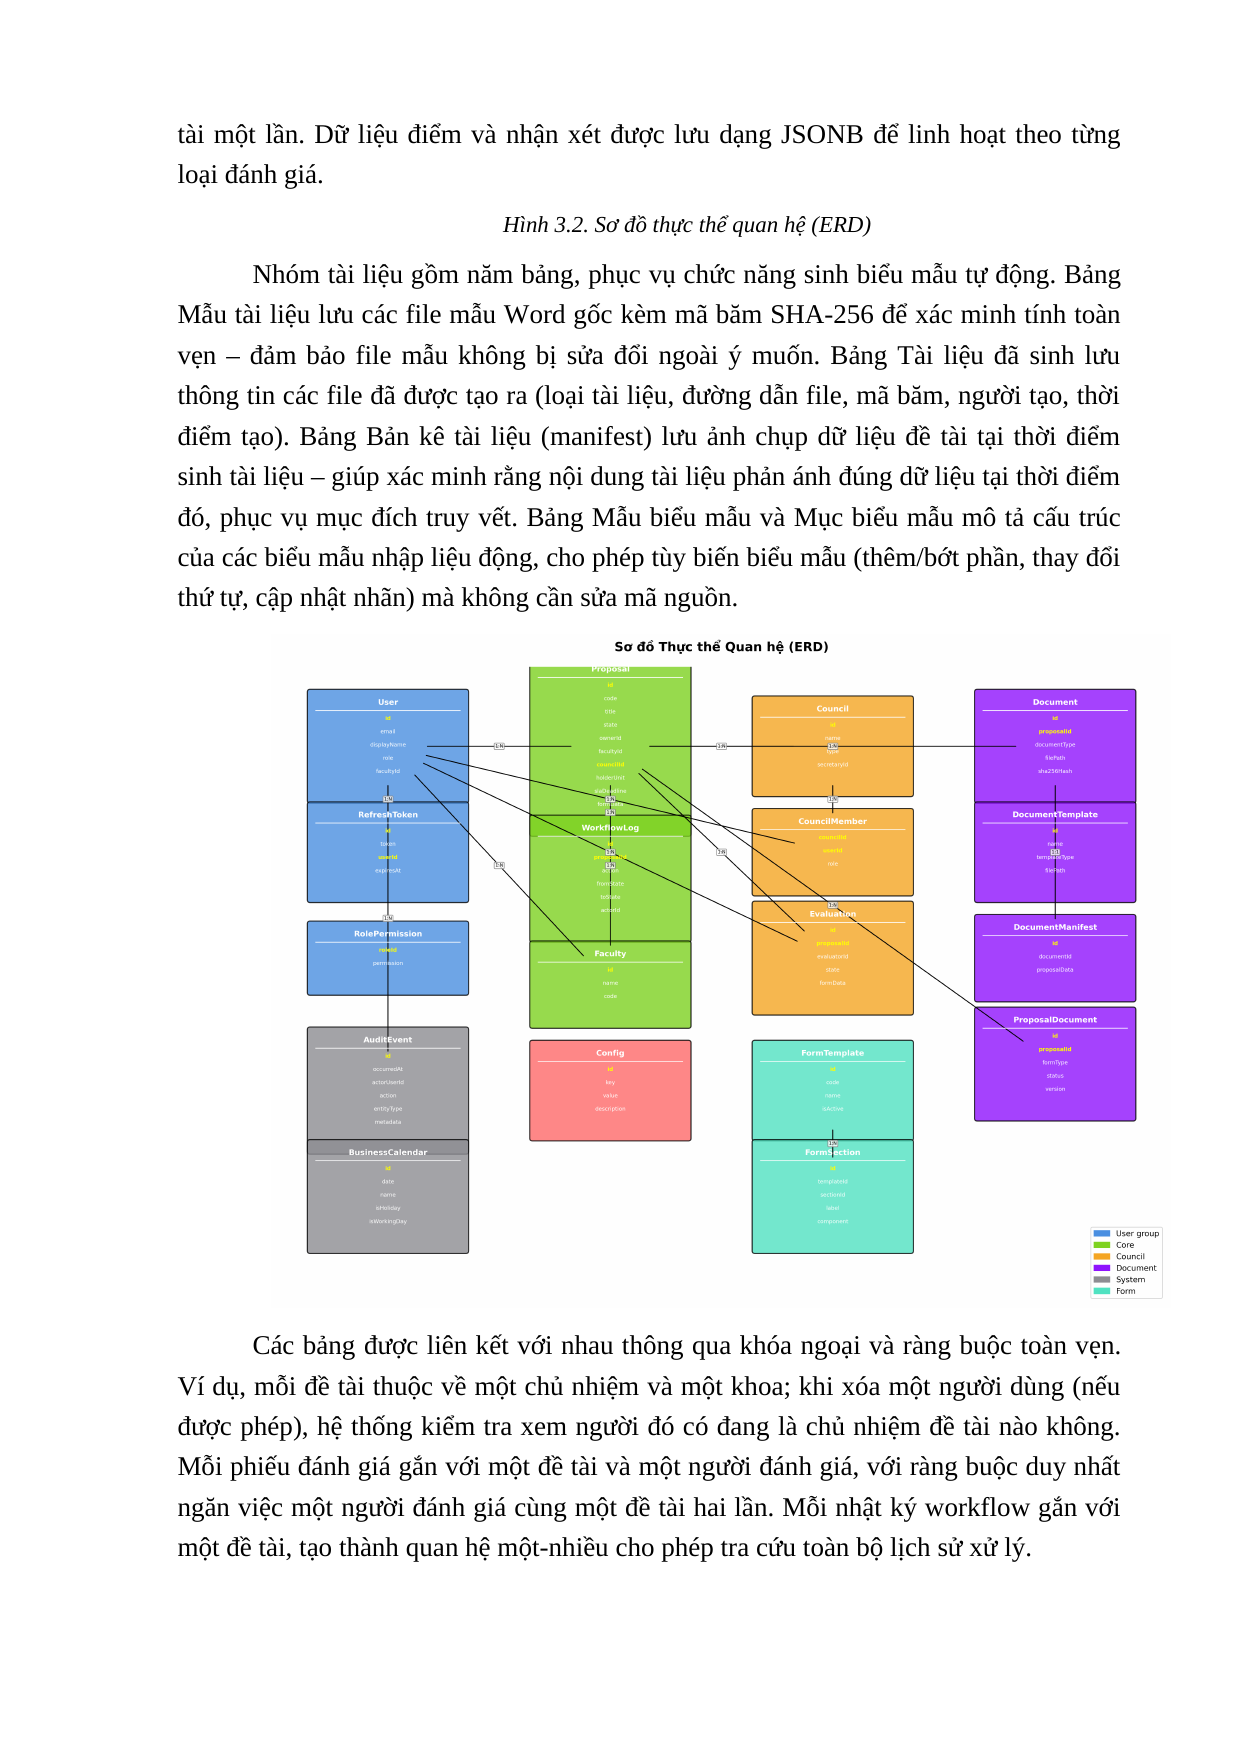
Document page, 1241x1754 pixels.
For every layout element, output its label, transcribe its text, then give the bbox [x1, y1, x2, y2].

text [177, 118, 1122, 190]
text Hình 3.2. Sơ đồ thực thể quan hệ (ERD) [177, 211, 1122, 238]
text Các bảng được liên kết với nhau thông qua khóa ngoại và ràng buộc toàn vẹn. Ví dụ, mỗi đề tài thuộc về một chủ nhiệm và một khoa; khi xóa một người dùng (nếu được phép), hệ thống kiểm tra xem người đó có đang là chủ nhiệm đề tài nào không. Mỗi phiếu đánh giá gắn với một đề tài và một người đánh giá, với ràng buộc duy nhất ngăn việc một người đánh giá cùng một đề tài hai lần. Mỗi nhật ký workflow gắn với một đề tài, tạo thành quan hệ một-nhiều cho phép tra cứu toàn bộ lịch sử xử lý. [177, 1329, 1122, 1562]
picture [271, 634, 1172, 1308]
text Nhóm tài liệu gồm năm bảng, phục vụ chức năng sinh biểu mẫu tự động. Bảng Mẫu tài liệu lưu các file mẫu Word gốc kèm mã băm SHA-256 để xác minh tính toàn vẹn – đảm bảo file mẫu không bị sửa đổi ngoài ý muốn. Bảng Tài liệu đã sinh lưu thông tin các file đã được tạo ra (loại tài liệu, đường dẫn file, mã băm, người tạo, thời điểm tạo). Bảng Bản kê tài liệu (manifest) lưu ảnh chụp dữ liệu đề tài tại thời điểm sinh tài liệu – giúp xác minh rằng nội dung tài liệu phản ánh đúng dữ liệu tại thời điểm đó, phục vụ mục đích truy vết. Bảng Mẫu biểu mẫu và Mục biểu mẫu mô tả cấu trúc của các biểu mẫu nhập liệu động, cho phép tùy biến biểu mẫu (thêm/bớt phần, thay đổi thứ tự, cập nhật nhãn) mà không cần sửa mã nguồn. [177, 258, 1122, 613]
